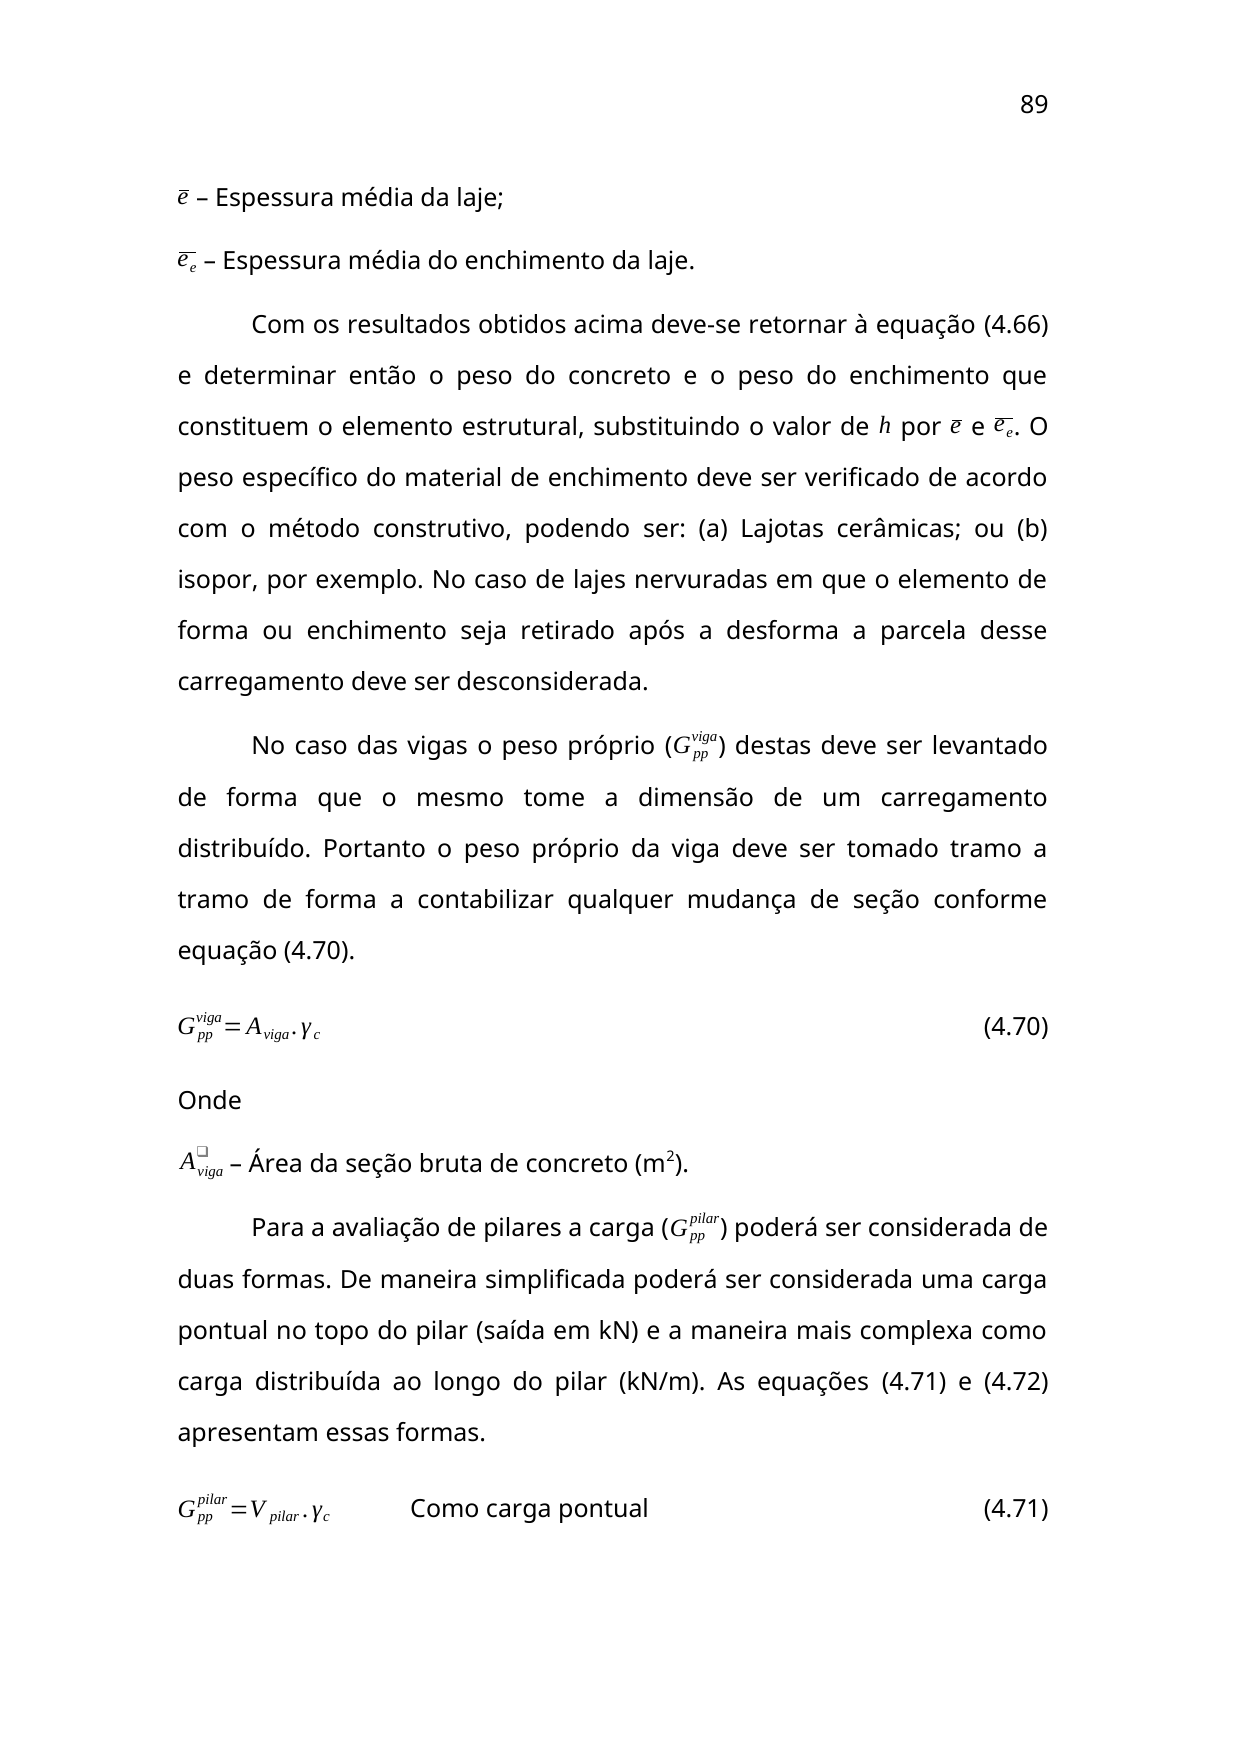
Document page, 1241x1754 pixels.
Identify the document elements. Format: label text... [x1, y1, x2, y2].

table_header (4.70) [609, 996, 1048, 1070]
text No caso das vigas o peso próprio () destas deve ser levantado de forma que o mesmo tome a dimensão de um carregamento distribuído. Portanto o peso próprio da viga deve ser tomado tramo a tramo de forma a contabilizar qualquer mudança de seção conforme equação (4.70). [177, 727, 1048, 966]
text – Espessura média da laje; [177, 179, 1048, 213]
text – Espessura média do enchimento da laje. [177, 243, 1048, 277]
table_header Como carga pontual [399, 1478, 886, 1552]
text Com os resultados obtidos acima deve-se retornar à equação (4.66) e determinar então o peso do concreto e o peso do enchimento que constituem o elemento estrutural, substituindo o valor de por e . O peso específico do material de enchimento deve ser verificado de acordo com o método construtivo, podendo ser: (a) Lajotas cerâmicas; ou (b) isopor, por exemplo. No caso de lajes nervuradas em que o elemento de forma ou enchimento seja retirado após a desforma a parcela desse carregamento deve ser desconsiderada. [177, 306, 1048, 698]
table_header [177, 1478, 399, 1552]
text Para a avaliação de pilares a carga () poderá ser considerada de duas formas. De maneira simplificada poderá ser considerada uma carga pontual no topo do pilar (saída em kN) e a maneira mais complexa como carga distribuída ao longo do pilar (kN/m). As equações (4.71) e (4.72) apresentam essas formas. [177, 1209, 1048, 1449]
text Onde [177, 1082, 1048, 1117]
table_header (4.71) [886, 1478, 1048, 1552]
text – Área da seção bruta de concreto (m2). [177, 1146, 1048, 1180]
table_header [177, 996, 609, 1070]
